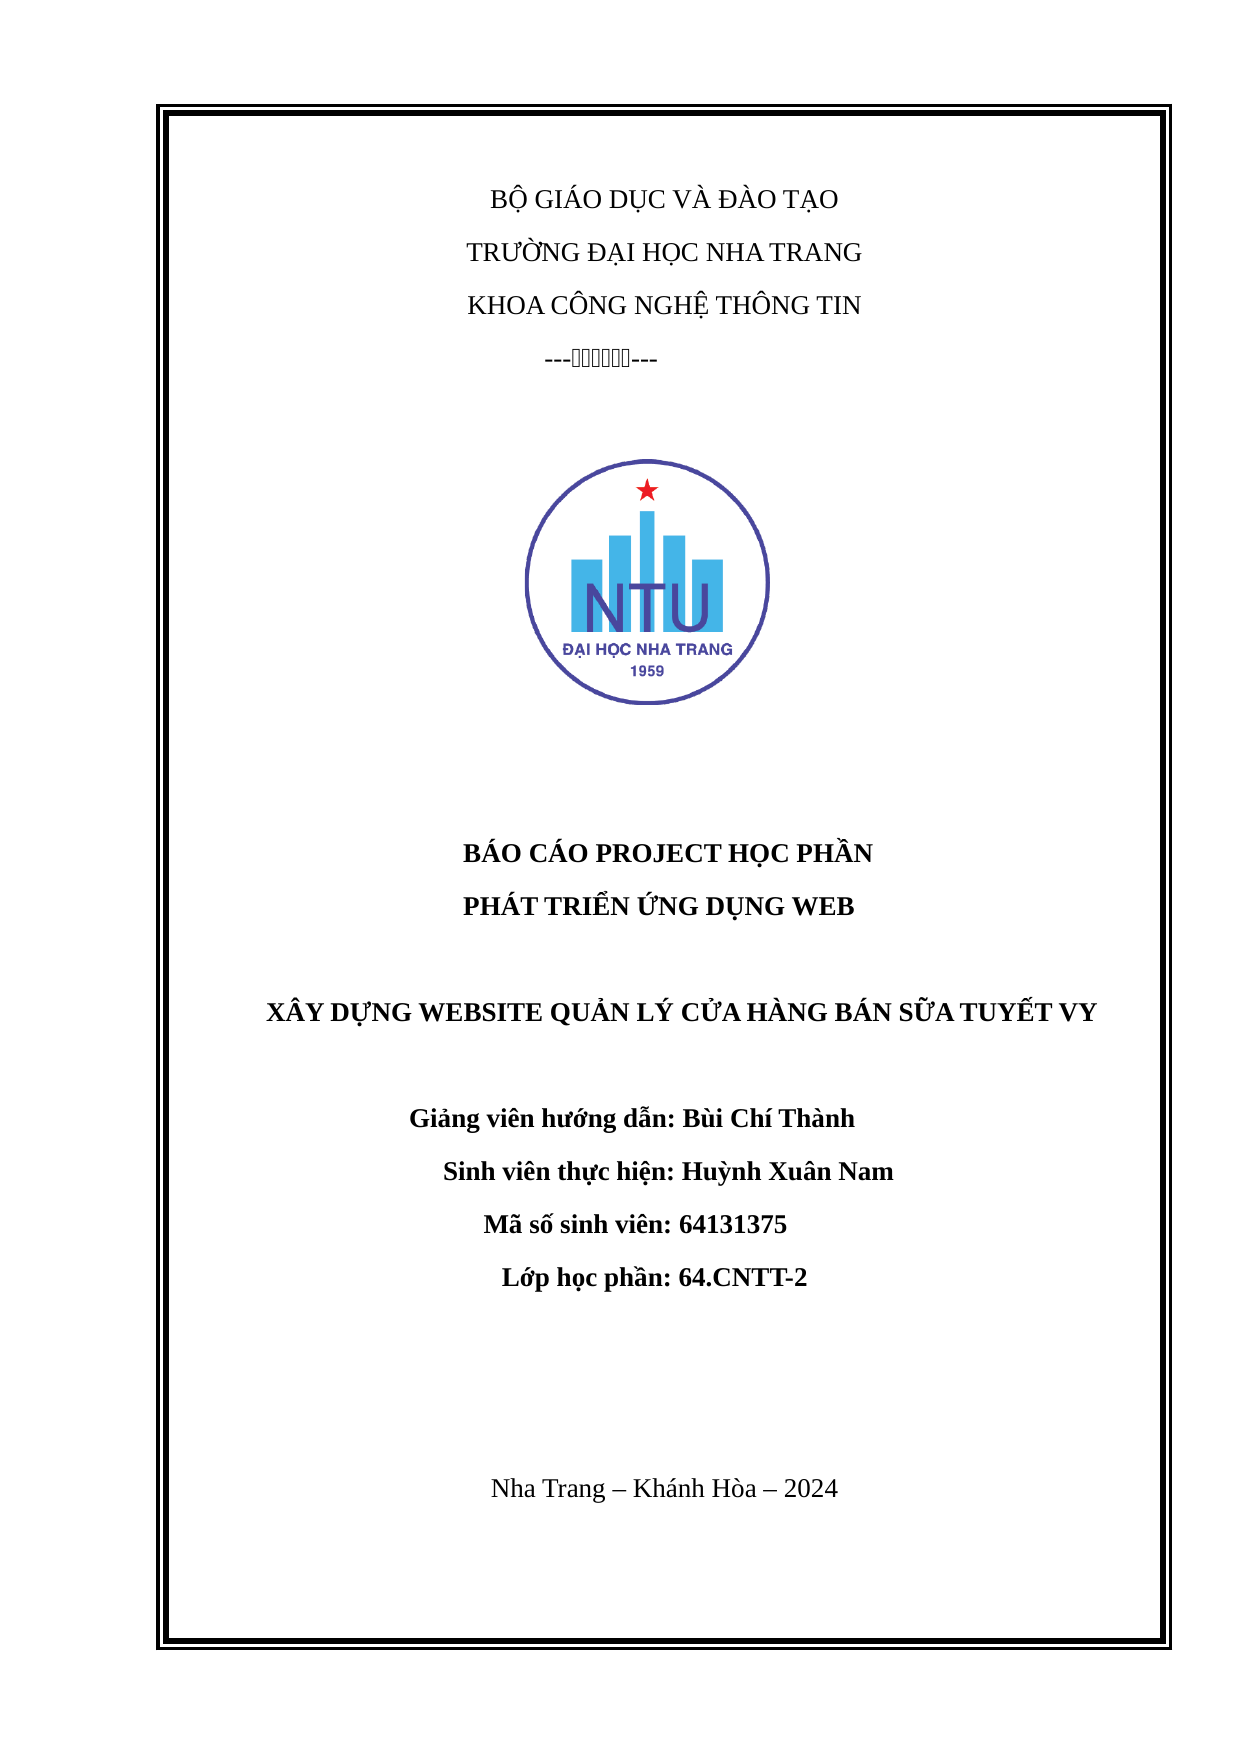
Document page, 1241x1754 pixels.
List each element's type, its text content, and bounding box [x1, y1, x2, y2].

text PHÁT TRIỂN ỨNG DỤNG WEB [327, 891, 1152, 922]
text Sinh viên thực hiện: Huỳnh Xuân Nam [327, 1155, 1152, 1186]
text KHOA CÔNG NGHỆ THÔNG TIN [177, 289, 1152, 321]
text ------ [327, 342, 1152, 373]
text XÂY DỰNG WEBSITE QUẢN LÝ CỬA HÀNG BÁN SỮA TUYẾT VY [177, 996, 1152, 1027]
text Giảng viên hướng dẫn: Bùi Chí Thành [177, 1102, 1152, 1133]
text Mã số sinh viên: 64131375 [177, 1208, 1152, 1239]
text TRƯỜNG ĐẠI HỌC NHA TRANG [177, 236, 1152, 268]
text BỘ GIÁO DỤC VÀ ĐÀO TẠO [177, 183, 1152, 215]
text Nha Trang – Khánh Hòa – 2024 [177, 1473, 1152, 1504]
text Lớp học phần: 64.CNTT-2 [177, 1261, 1152, 1292]
picture [524, 459, 770, 705]
text BÁO CÁO PROJECT HỌC PHẦN [402, 838, 1152, 869]
